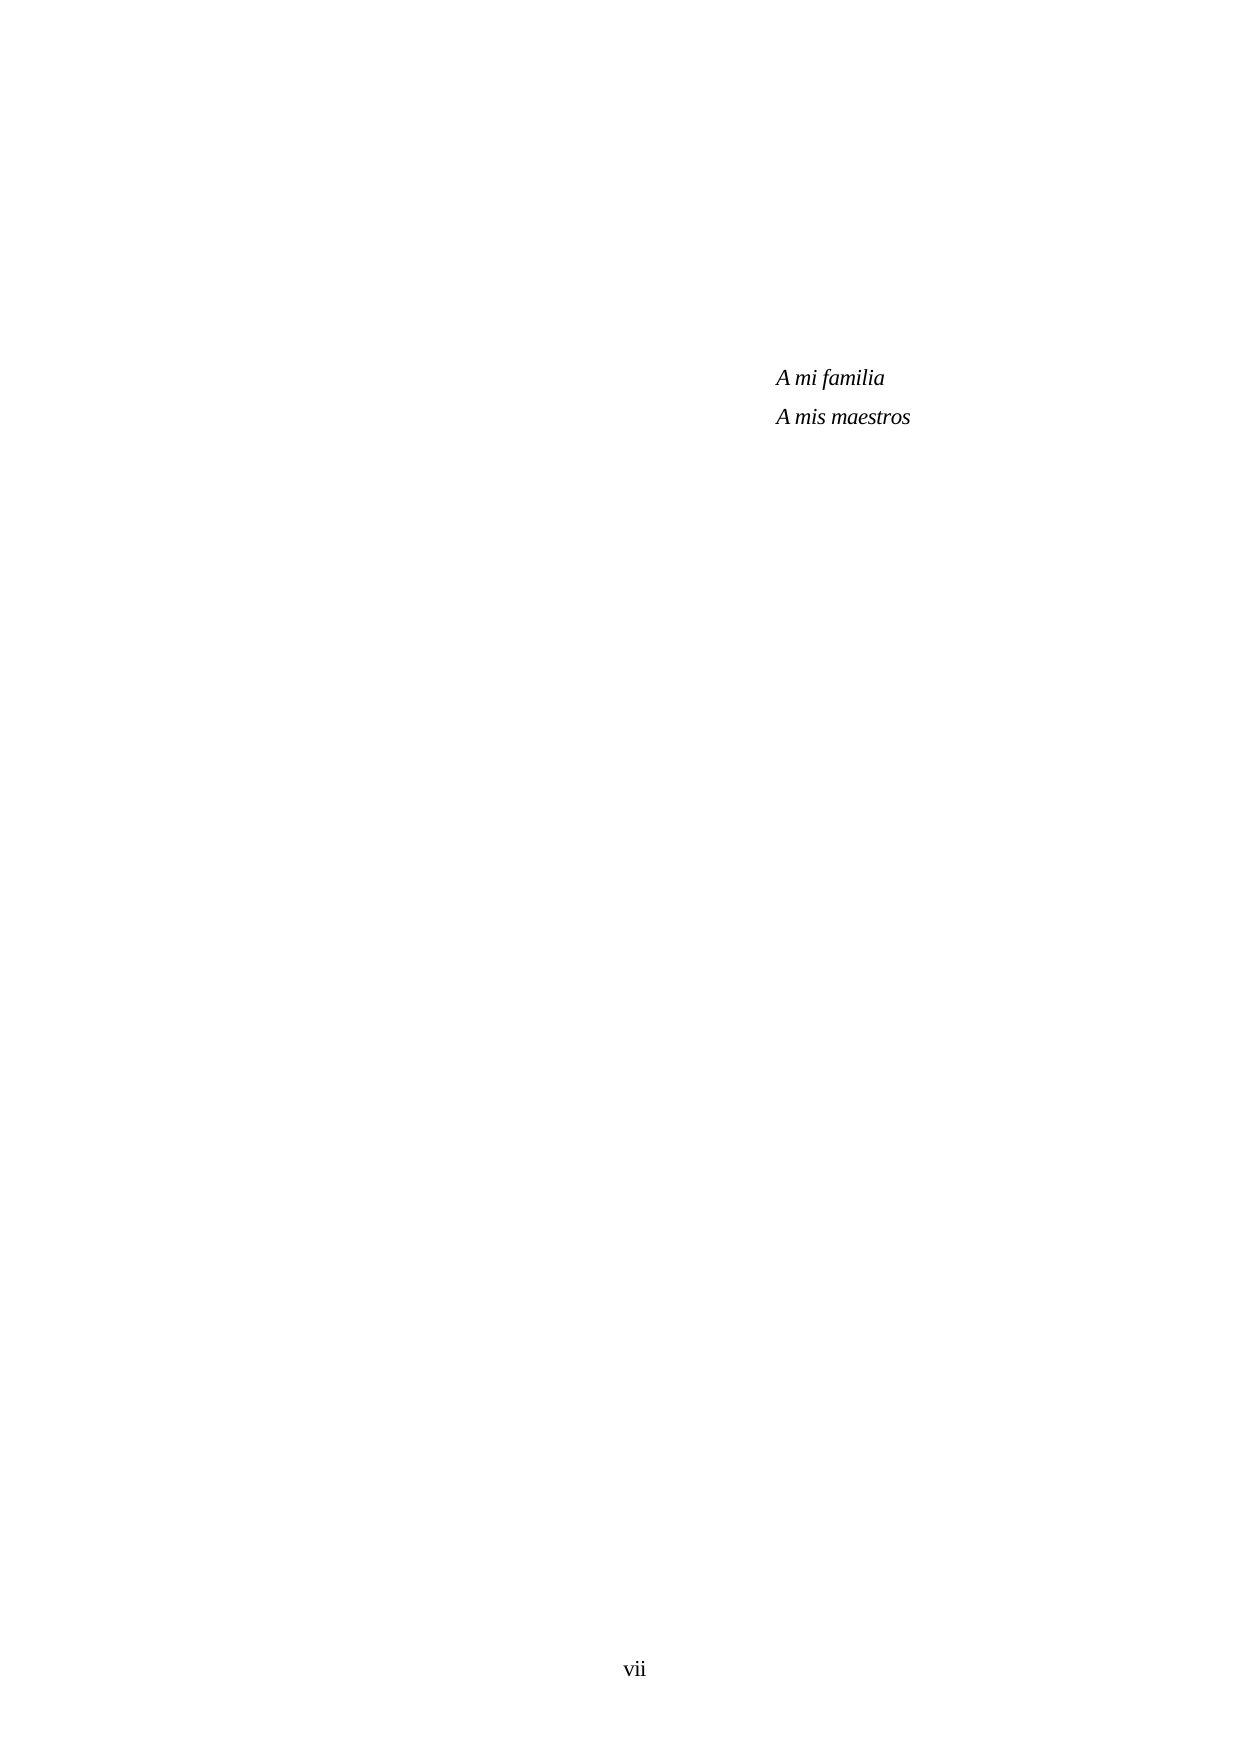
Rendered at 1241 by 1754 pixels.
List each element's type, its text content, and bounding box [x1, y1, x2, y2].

text A mis maestros [768, 403, 1068, 429]
text A mi familia [768, 364, 1072, 390]
